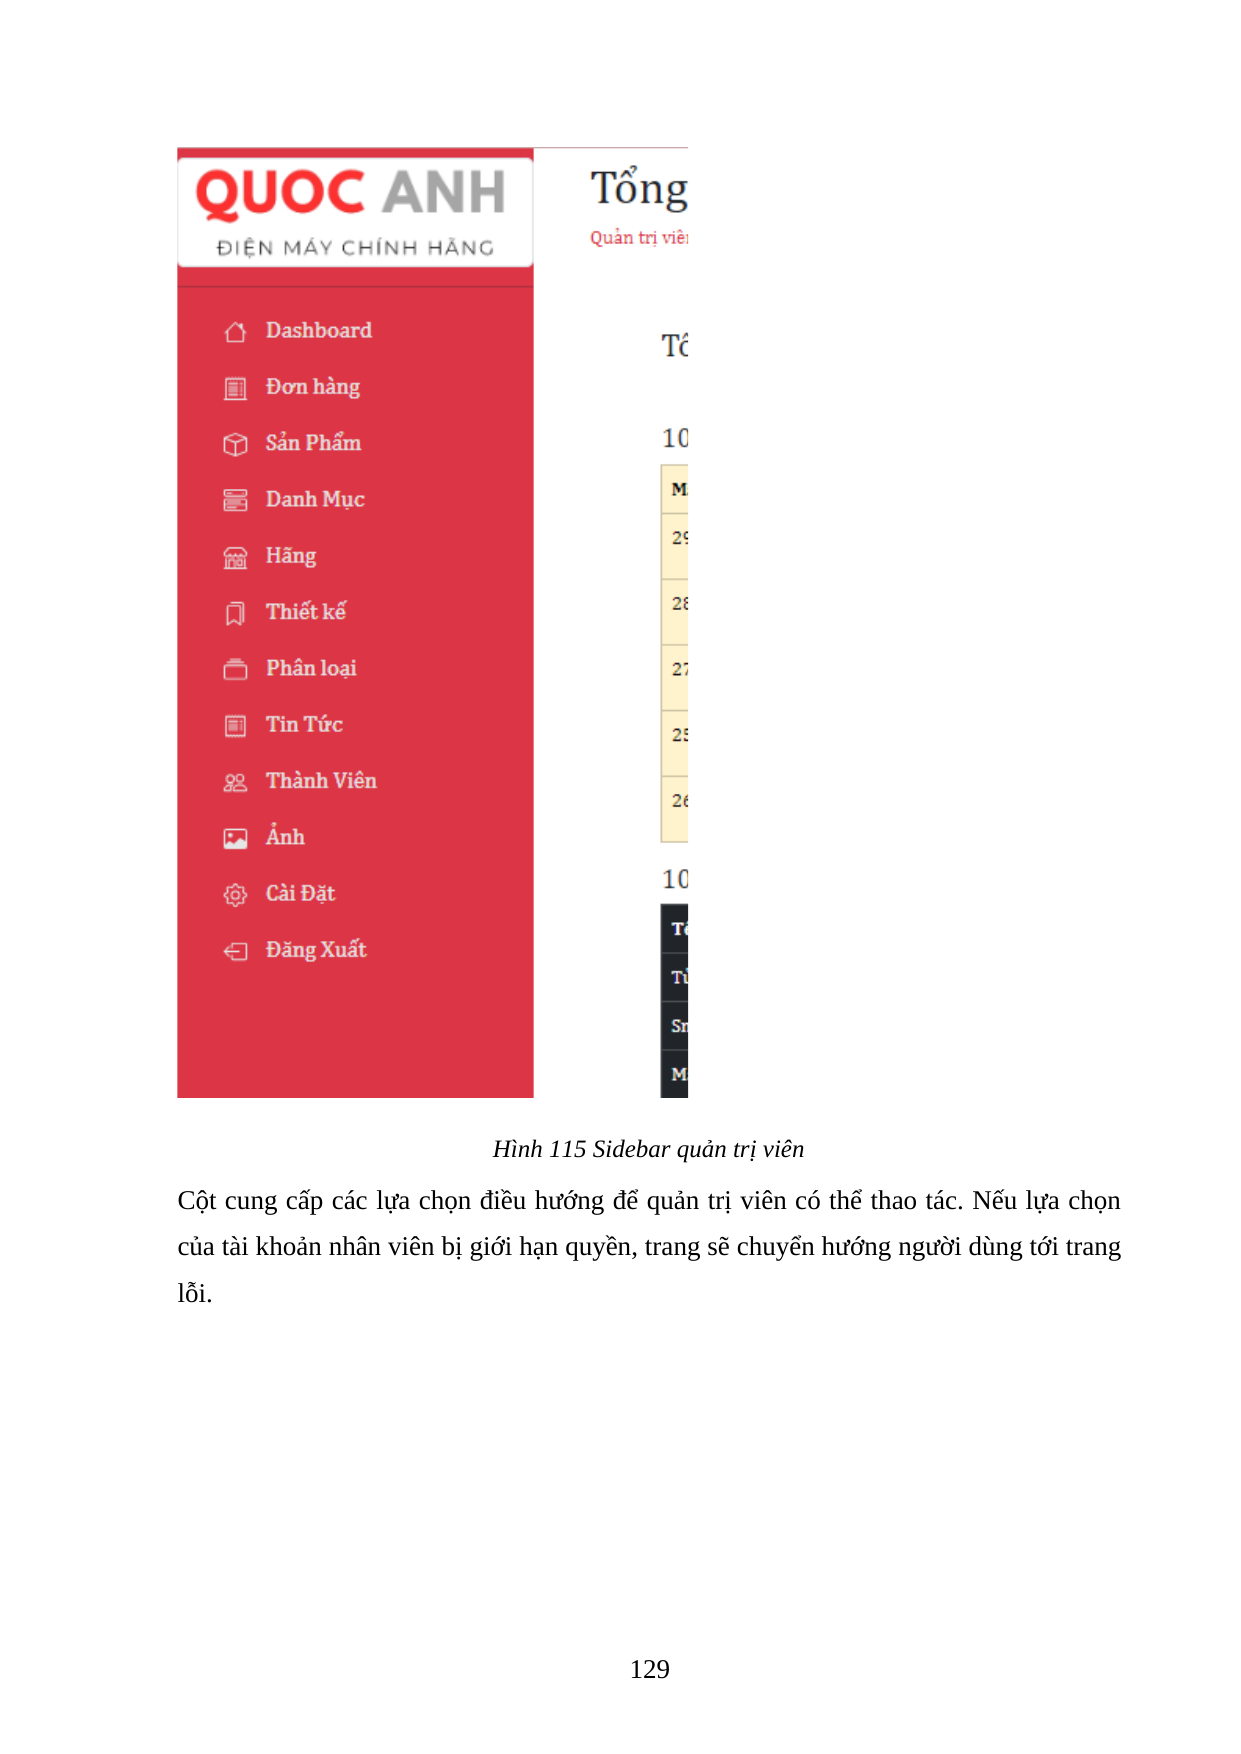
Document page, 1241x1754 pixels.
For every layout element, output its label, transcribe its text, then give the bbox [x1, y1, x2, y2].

picture [177, 147, 689, 1098]
text Cột cung cấp các lựa chọn điều hướng để quản trị viên có thể thao tác. Nếu lựa chọn của tài khoản nhân viên bị giới hạn quyền, trang sẽ chuyển hướng người dùng tới trang lỗi. [177, 1184, 1122, 1308]
text Hình 115 Sidebar quản trị viên [177, 1134, 1122, 1163]
